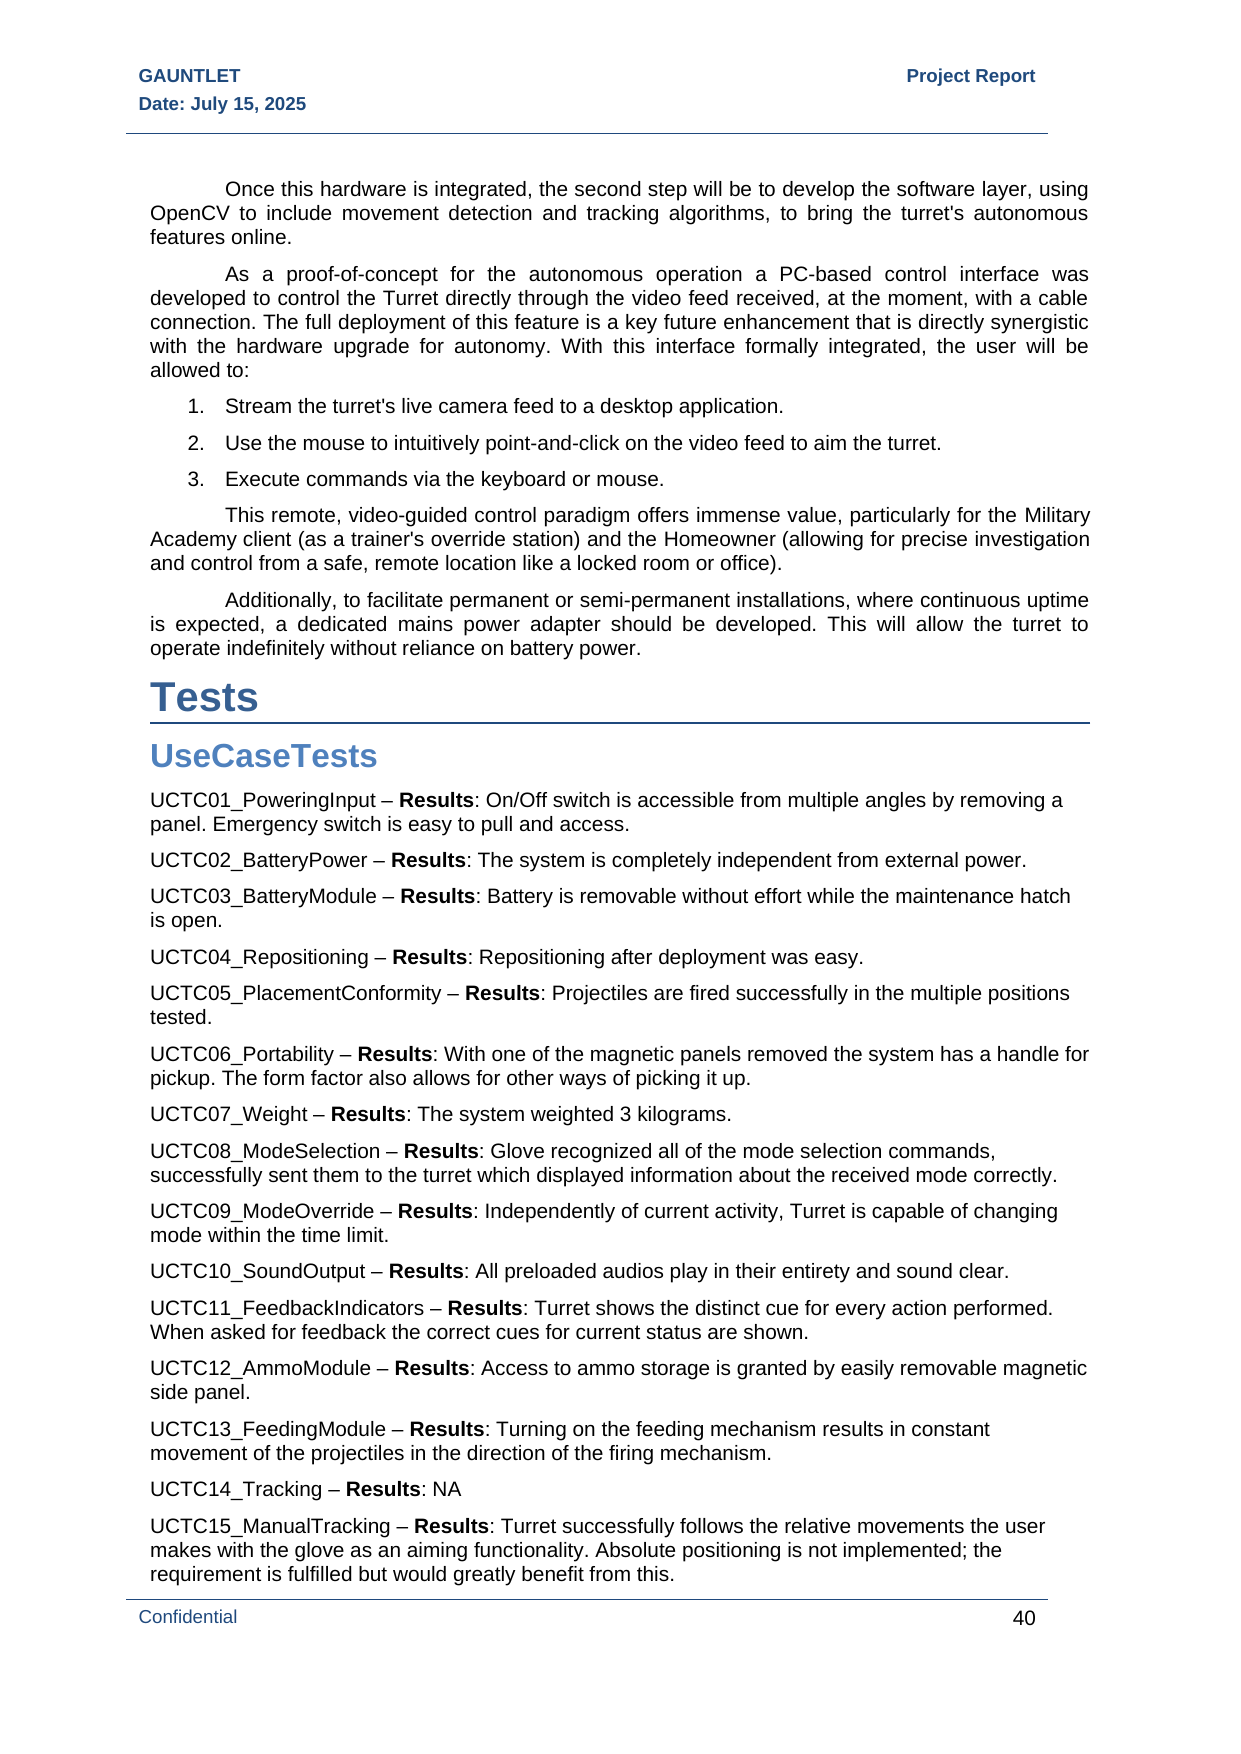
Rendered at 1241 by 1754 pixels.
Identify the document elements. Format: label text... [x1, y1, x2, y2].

text UCTC04_Repositioning – Results: Repositioning after deployment was easy. [150, 945, 1090, 969]
text UCTC07_Weight – Results: The system weighted 3 kilograms. [150, 1102, 1090, 1126]
text As a proof-of-concept for the autonomous operation a PC-based control interface was developed to control the Turret directly through the video feed received, at the moment, with a cable connection. The full deployment of this feature is a key future enhancement that is directly synergistic with the hardware upgrade for autonomy. With this interface formally integrated, the user will be allowed to: [150, 262, 1090, 381]
text Additionally, to facilitate permanent or semi-permanent installations, where continuous uptime is expected, a dedicated mains power adapter should be developed. This will allow the turret to operate indefinitely without reliance on battery power. [150, 588, 1090, 659]
text UCTC02_BatteryPower – Results: The system is completely independent from external power. [150, 848, 1090, 872]
text UCTC08_ModeSelection – Results: Glove recognized all of the mode selection commands, successfully sent them to the turret which displayed information about the received mode correctly. [150, 1138, 1090, 1186]
text UCTC12_AmmoModule – Results: Access to ammo storage is granted by easily removable magnetic side panel. [150, 1356, 1090, 1404]
text UCTC11_FeedbackIndicators – Results: Turret shows the distinct cue for every action performed. When asked for feedback the correct cues for current status are shown. [150, 1296, 1090, 1344]
text UCTC13_FeedingModule – Results: Turning on the feeding mechanism results in constant movement of the projectiles in the direction of the firing mechanism. [150, 1417, 1090, 1464]
text UCTC05_PlacementConformity – Results: Projectiles are fired successfully in the multiple positions tested. [150, 981, 1090, 1029]
text UCTC15_ManualTracking – Results: Turret successfully follows the relative movements the user makes with the glove as an aiming functionality. Absolute positioning is not implemented; the requirement is fulfilled but would greatly benefit from this. [150, 1513, 1090, 1585]
list Stream the turret's live camera feed to a desktop application. [187, 394, 1090, 418]
text Once this hardware is integrated, the second step will be to develop the software layer, using OpenCV to include movement detection and tracking algorithms, to bring the turret's autonomous features online. [150, 177, 1090, 249]
text UCTC09_ModeOverride – Results: Independently of current activity, Turret is capable of changing mode within the time limit. [150, 1199, 1090, 1247]
subtitle UseCaseTests [150, 737, 1090, 775]
text UCTC06_Portability – Results: With one of the magnetic panels removed the system has a handle for pickup. The form factor also allows for other ways of picking it up. [150, 1042, 1090, 1089]
text UCTC03_BatteryModule – Results: Battery is removable without effort while the maintenance hatch is open. [150, 884, 1090, 932]
text UCTC01_PoweringInput – Results: On/Off switch is accessible from multiple angles by removing a panel. Emergency switch is easy to pull and access. [150, 787, 1090, 835]
list Execute commands via the keyboard or mouse. [187, 467, 1090, 491]
list Use the mouse to intuitively point-and-click on the video feed to aim the turret. [187, 430, 1090, 454]
text UCTC10_SoundOutput – Results: All preloaded audios play in their entirety and sound clear. [150, 1259, 1090, 1283]
subtitle Tests [150, 672, 1090, 722]
text UCTC14_Tracking – Results: NA [150, 1477, 1090, 1501]
text This remote, video-guided control paradigm offers immense value, particularly for the Military Academy client (as a trainer's override station) and the Homeowner (allowing for precise investigation and control from a safe, remote location like a locked room or office). [150, 503, 1090, 575]
